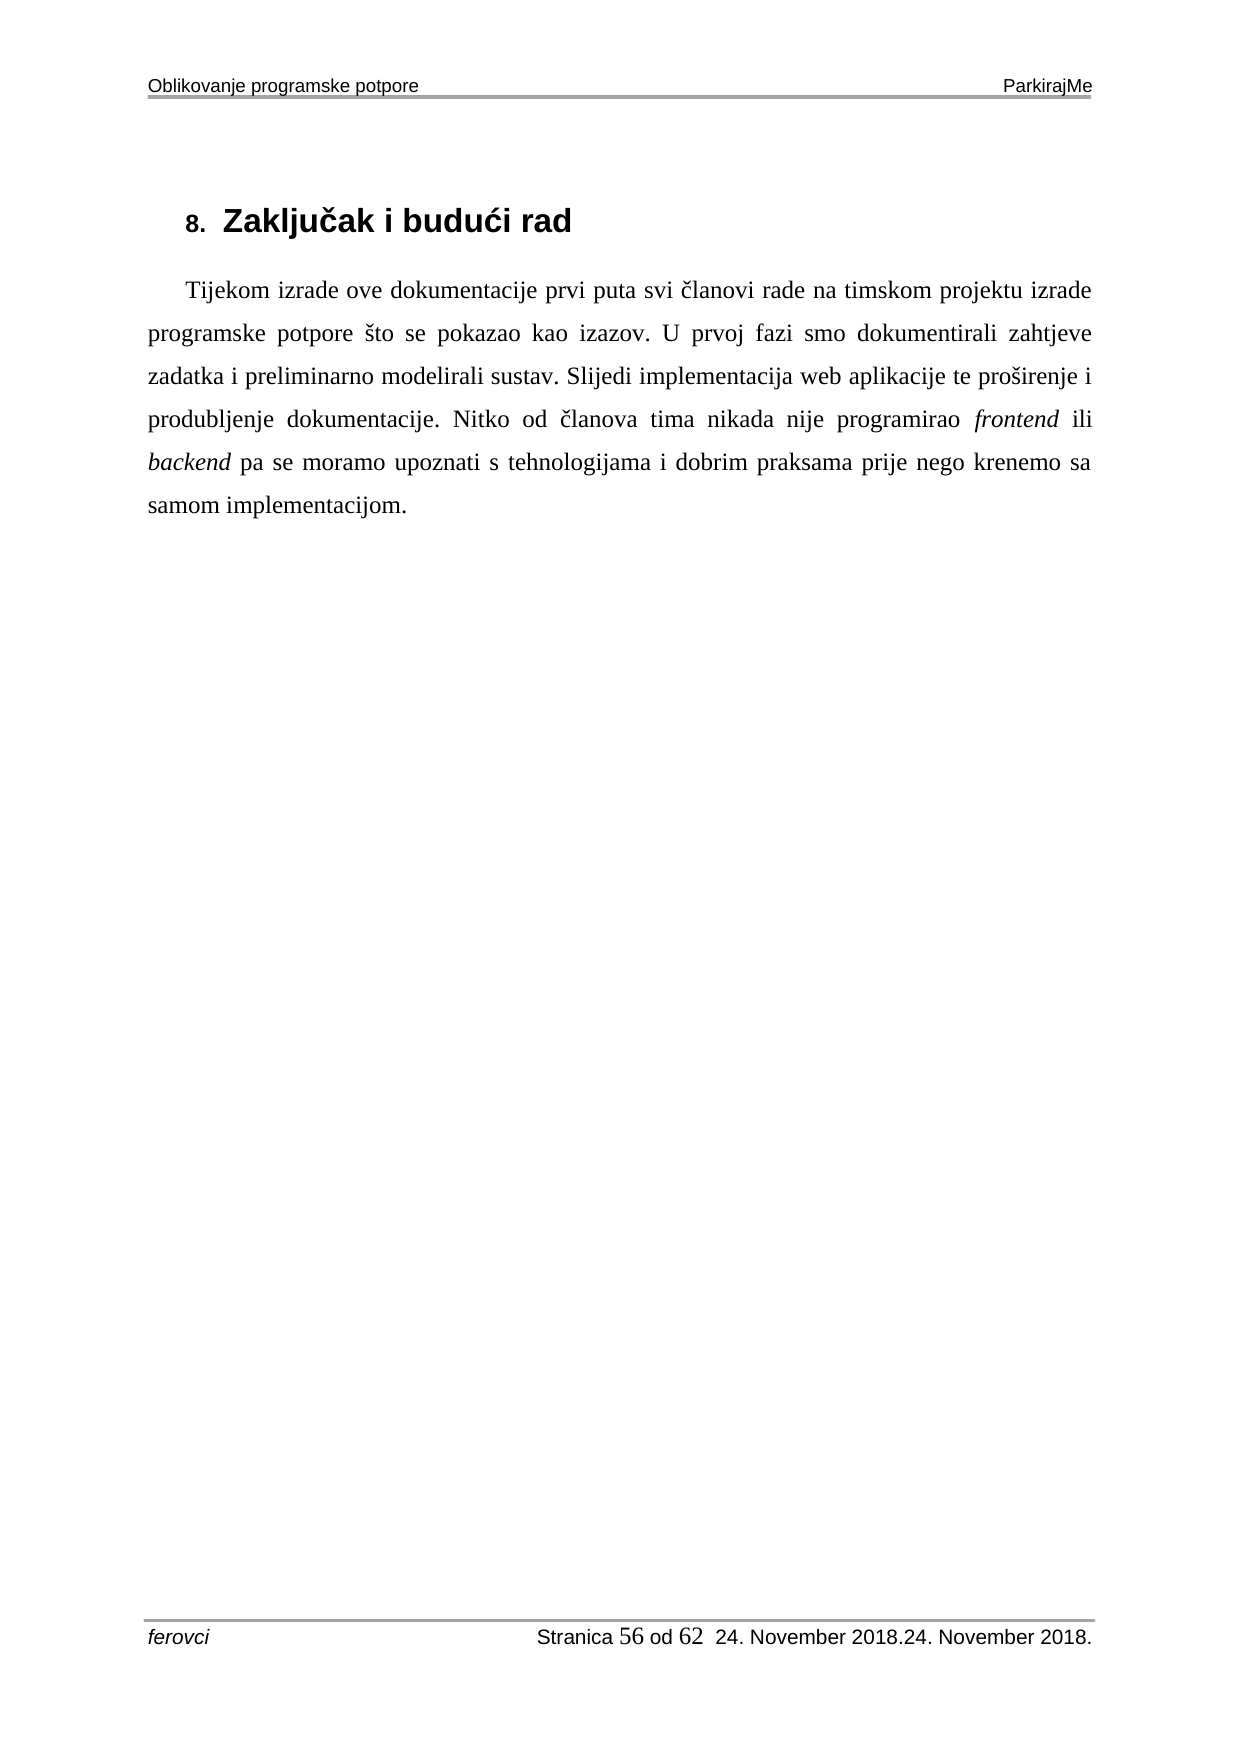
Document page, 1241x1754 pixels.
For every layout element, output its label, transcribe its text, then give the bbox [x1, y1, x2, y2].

picture [147, 95, 1092, 99]
subtitle Zaključak i budući rad [185, 201, 1093, 240]
text Tijekom izrade ove dokumentacije prvi puta svi članovi rade na timskom projektu izrade programske potpore što se pokazao kao izazov. U prvoj fazi smo dokumentirali zahtjeve zadatka i preliminarno modelirali sustav. Slijedi implementacija web aplikacije te proširenje i produbljenje dokumentacije. Nitko od članova tima nikada nije programirao frontend ili backend pa se moramo upoznati s tehnologijama i dobrim praksama prije nego krenemo sa samom implementacijom. [148, 275, 1093, 519]
